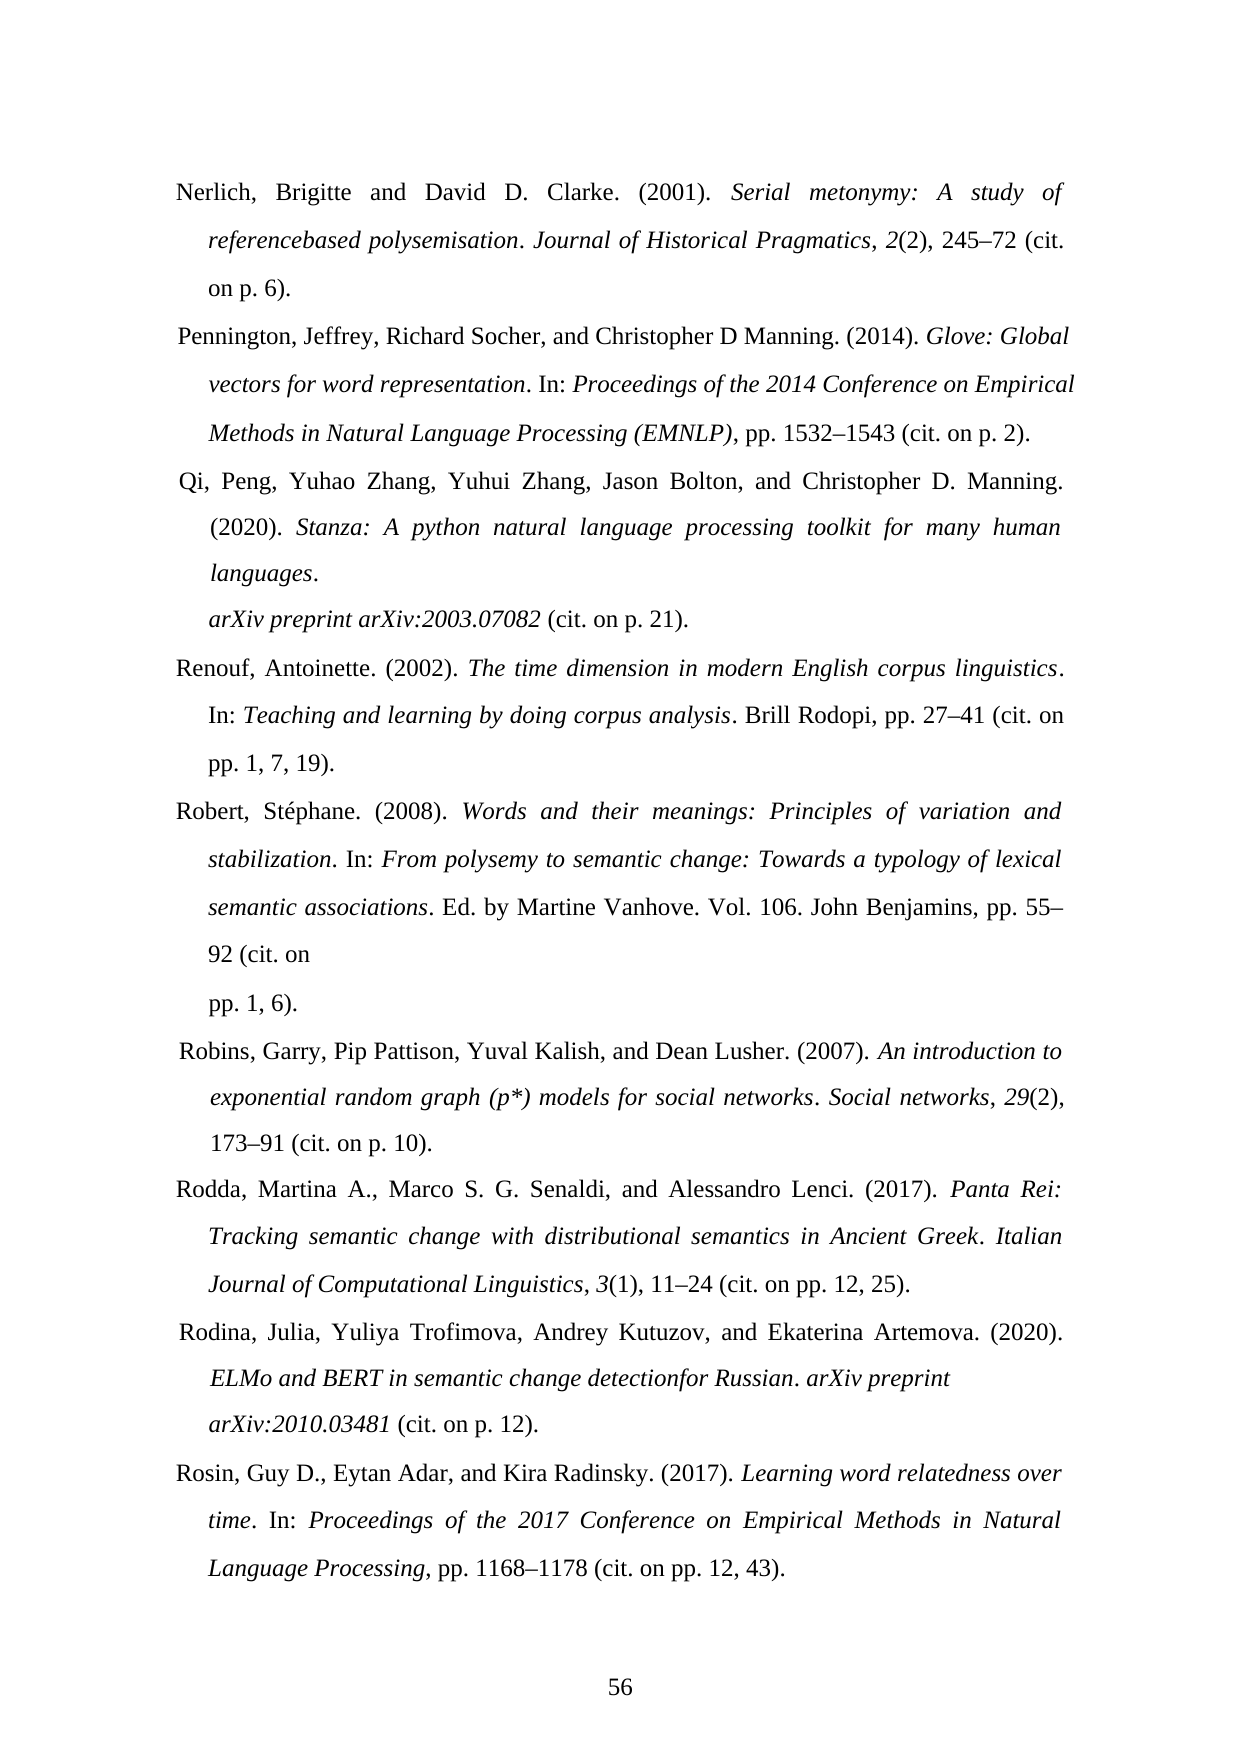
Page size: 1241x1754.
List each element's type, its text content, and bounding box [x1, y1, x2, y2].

text Pennington, Jeffrey, Richard Socher, and Christopher D Manning. (2014). Glove: Global vectors for word representation. In: Proceedings of the 2014 Conference on Empirical Methods in Natural Language Processing (EMNLP), pp. 1532–1543 (cit. on p. 2). [177, 321, 1135, 447]
text Rodina, Julia, Yuliya Trofimova, Andrey Kutuzov, and Ekaterina Artemova. (2020). ELMo and BERT in semantic change detectionfor Russian. arXiv preprint [179, 1317, 1064, 1392]
text Rosin, Guy D., Eytan Adar, and Kira Radinsky. (2017). Learning word relatedness over time. In: Proceedings of the 2017 Conference on Empirical Methods in Natural Language Processing, pp. 1168–1178 (cit. on pp. 12, 43). [176, 1458, 1064, 1582]
text Rodda, Martina A., Marco S. G. Senaldi, and Alessandro Lenci. (2017). Panta Rei: Tracking semantic change with distributional semantics in Ancient Greek. Italian Journal of Computational Linguistics, 3(1), 11–24 (cit. on pp. 12, 25). [176, 1174, 1064, 1298]
text arXiv:2010.03481 (cit. on p. 12). [208, 1409, 1064, 1438]
text pp. 1, 6). [208, 988, 1064, 1016]
text Robert, Stéphane. (2008). Words and their meanings: Principles of variation and stabilization. In: From polysemy to semantic change: Towards a typology of lexical semantic associations. Ed. by Martine Vanhove. Vol. 106. John Benjamins, pp. 55–92 (cit. on [176, 796, 1064, 968]
text Nerlich, Brigitte and David D. Clarke. (2001). Serial metonymy: A study of referencebased polysemisation. Journal of Historical Pragmatics, 2(2), 245–72 (cit. on p. 6). [176, 177, 1064, 301]
text Renouf, Antoinette. (2002). The time dimension in modern English corpus linguistics. In: Teaching and learning by doing corpus analysis. Brill Rodopi, pp. 27–41 (cit. on pp. 1, 7, 19). [176, 653, 1064, 777]
text Qi, Peng, Yuhao Zhang, Yuhui Zhang, Jason Bolton, and Christopher D. Manning. (2020). Stanza: A python natural language processing toolkit for many human languages. [179, 466, 1064, 586]
text arXiv preprint arXiv:2003.07082 (cit. on p. 21). [208, 604, 1064, 633]
text Robins, Garry, Pip Pattison, Yuval Kalish, and Dean Lusher. (2007). An introduction to exponential random graph (p*) models for social networks. Social networks, 29(2), 173–91 (cit. on p. 10). [179, 1036, 1064, 1156]
